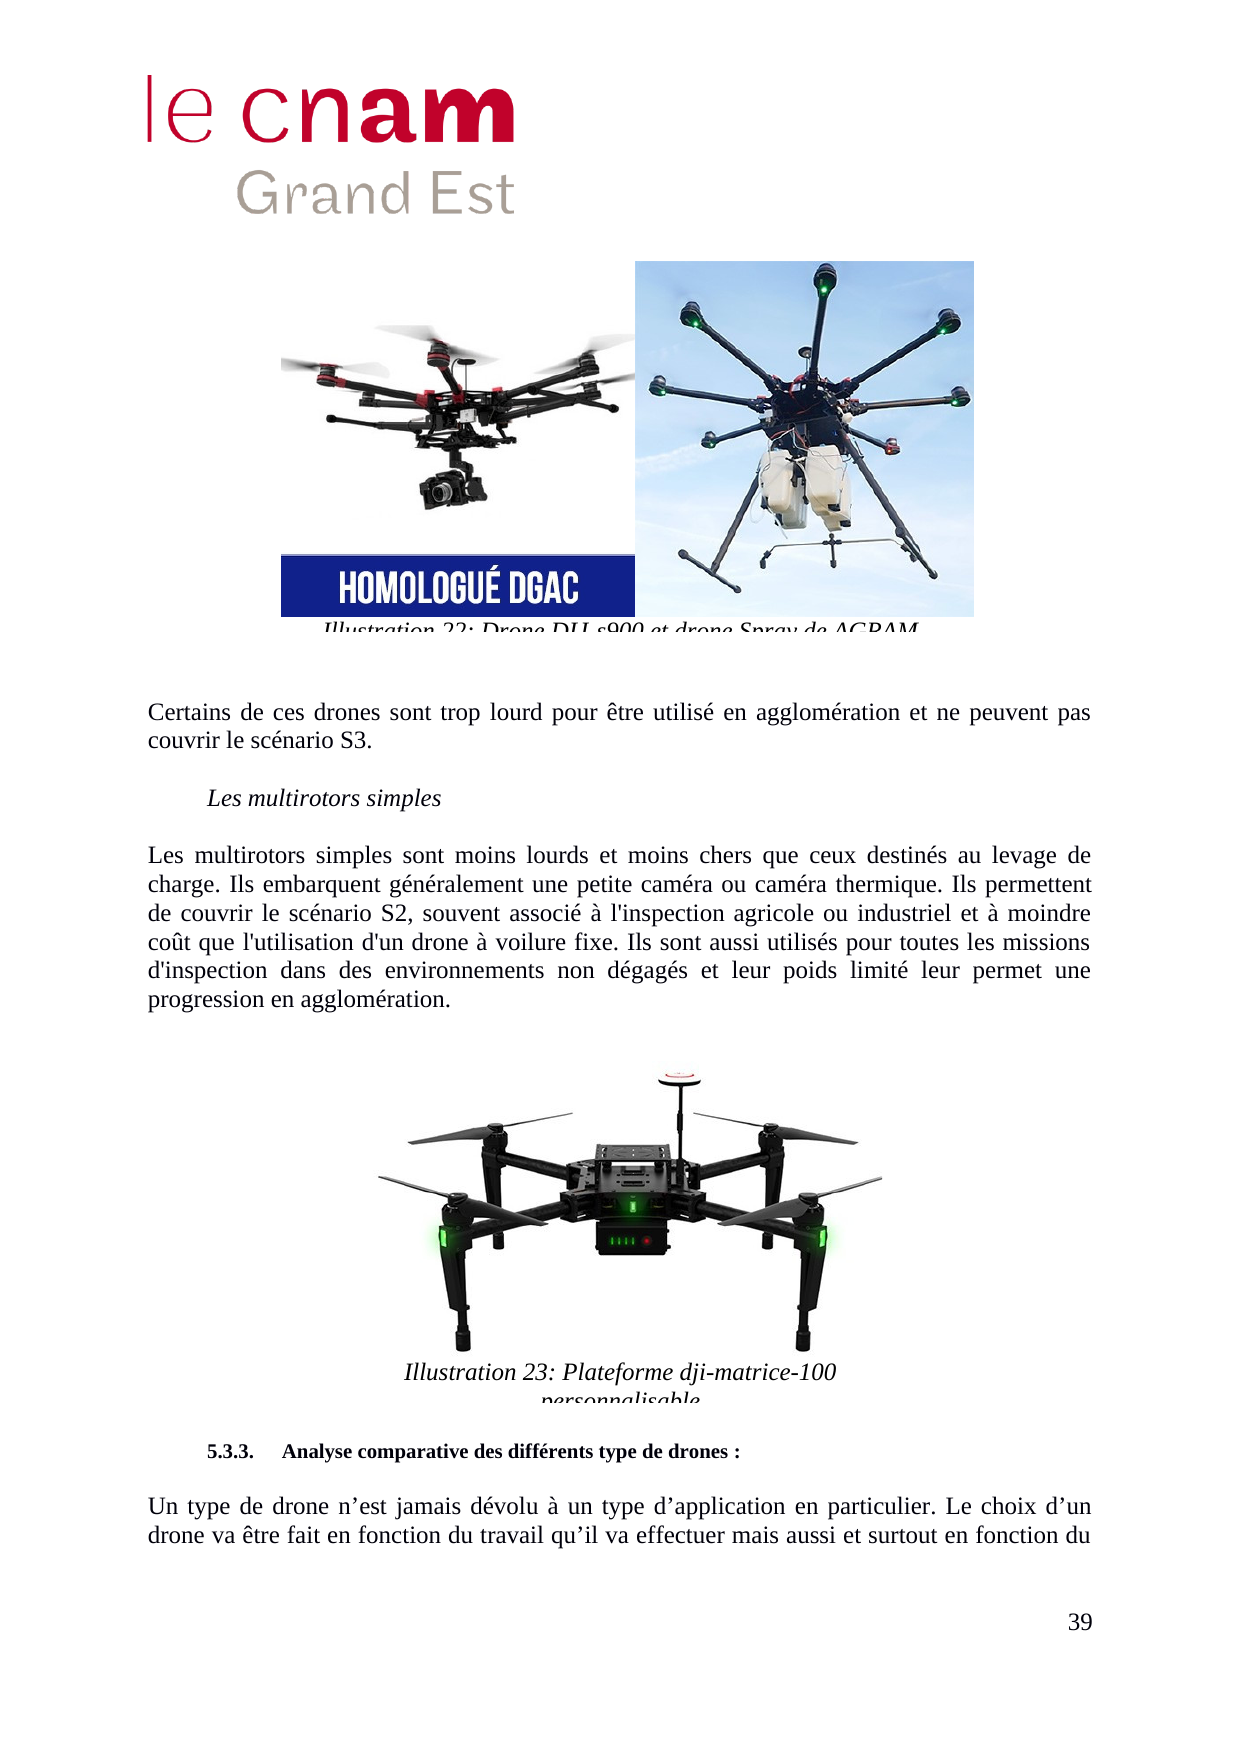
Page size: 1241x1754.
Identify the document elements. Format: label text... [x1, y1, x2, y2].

picture [281, 261, 974, 617]
text Les multirotors simples sont moins lourds et moins chers que ceux destinés au levage de charge. Ils embarquent généralement une petite caméra ou caméra thermique. Ils permettent de couvrir le scénario S2, souvent associé à l'inspection agricole ou industriel et à moindre coût que l'utilisation d'un drone à voilure fixe. Ils sont aussi utilisés pour toutes les missions d'inspection dans des environnements non dégagés et leur poids limité leur permet une progression en agglomération. [148, 840, 1092, 1013]
picture [372, 1061, 883, 1357]
subtitle Analyse comparative des différents type de drones : [207, 1438, 1092, 1463]
subtitle Les multirotors simples [207, 783, 1092, 812]
text Certains de ces drones sont trop lourd pour être utilisé en agglomération et ne peuvent pas couvrir le scénario S3. [148, 697, 1092, 754]
picture [147, 75, 514, 214]
